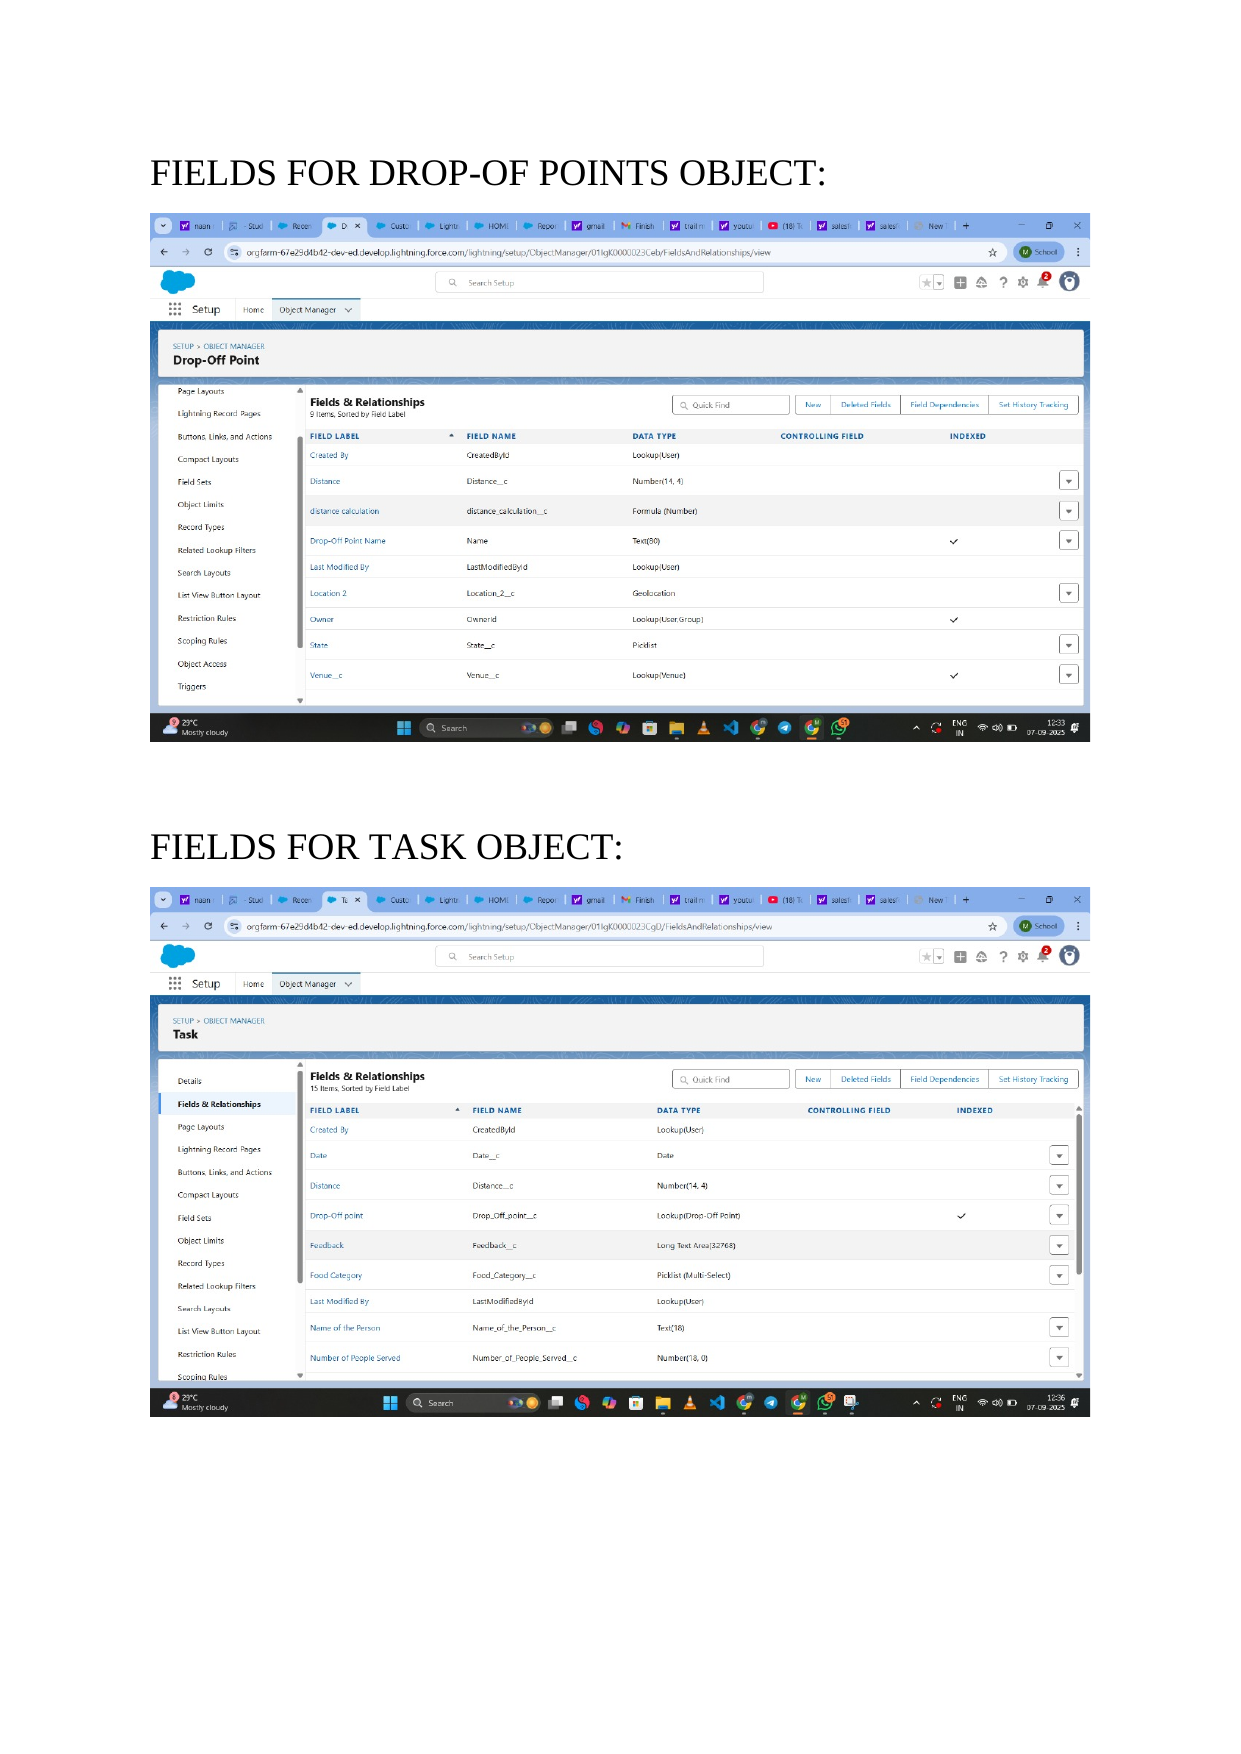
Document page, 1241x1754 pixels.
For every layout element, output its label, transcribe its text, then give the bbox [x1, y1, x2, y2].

text FIELDS FOR TASK OBJECT: [150, 824, 1090, 867]
picture [150, 213, 1091, 742]
picture [150, 887, 1091, 1417]
text FIELDS FOR DROP-OF POINTS OBJECT: [150, 150, 1090, 193]
